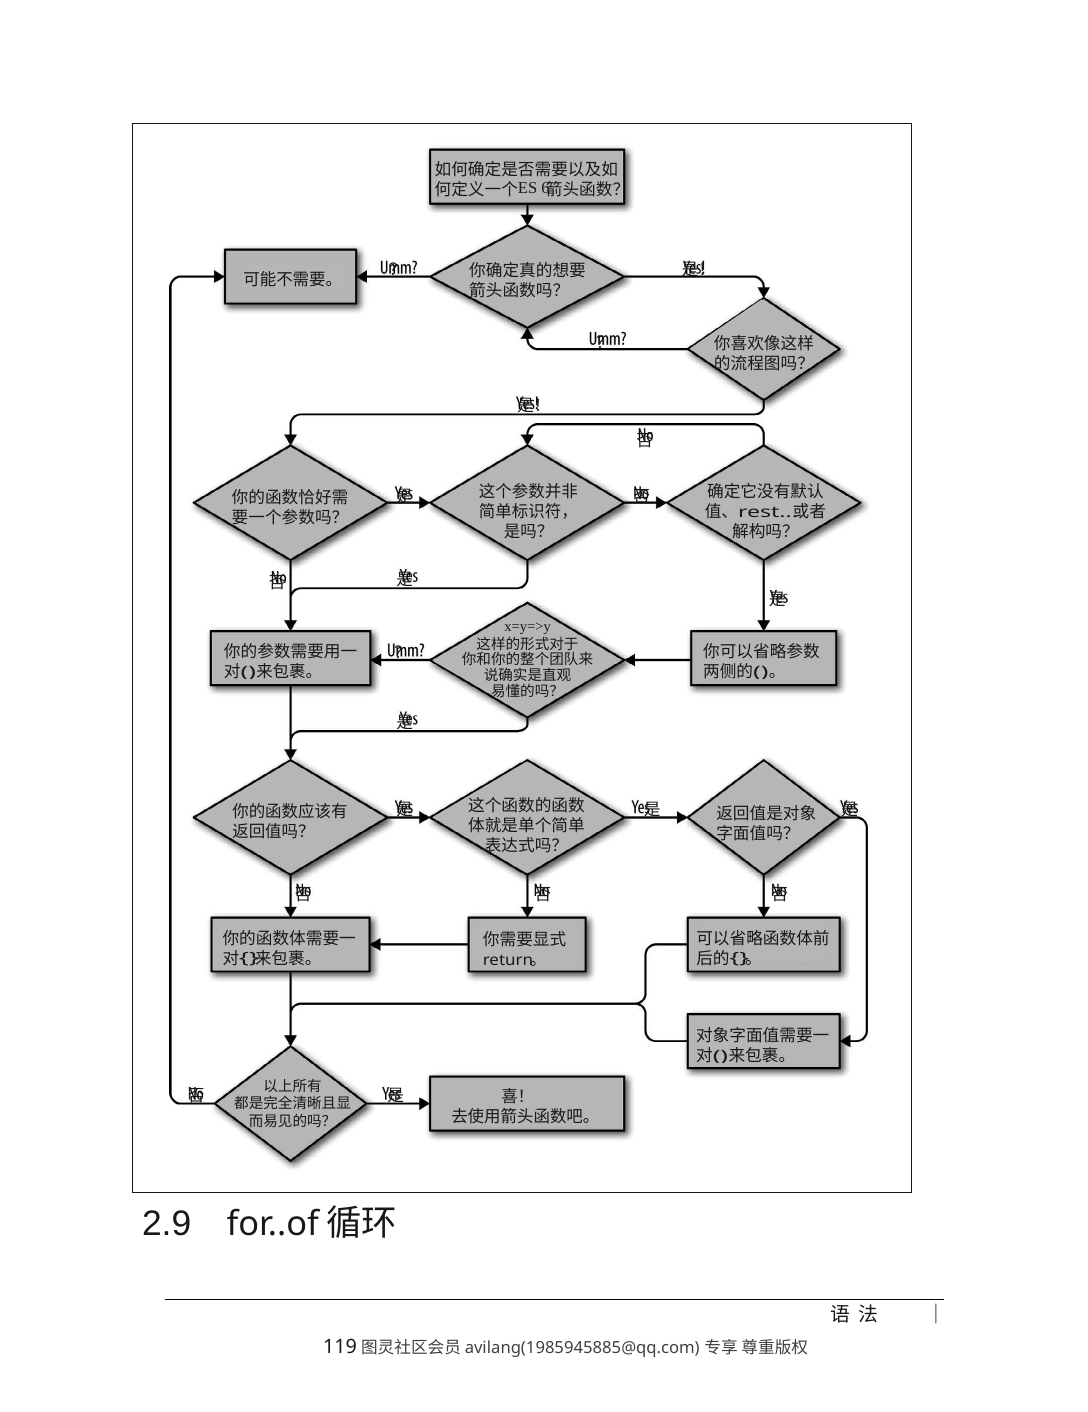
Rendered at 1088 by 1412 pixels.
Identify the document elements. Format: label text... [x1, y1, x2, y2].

picture [169, 142, 874, 1174]
text 2.9 for..of循环 [142, 1194, 932, 1246]
